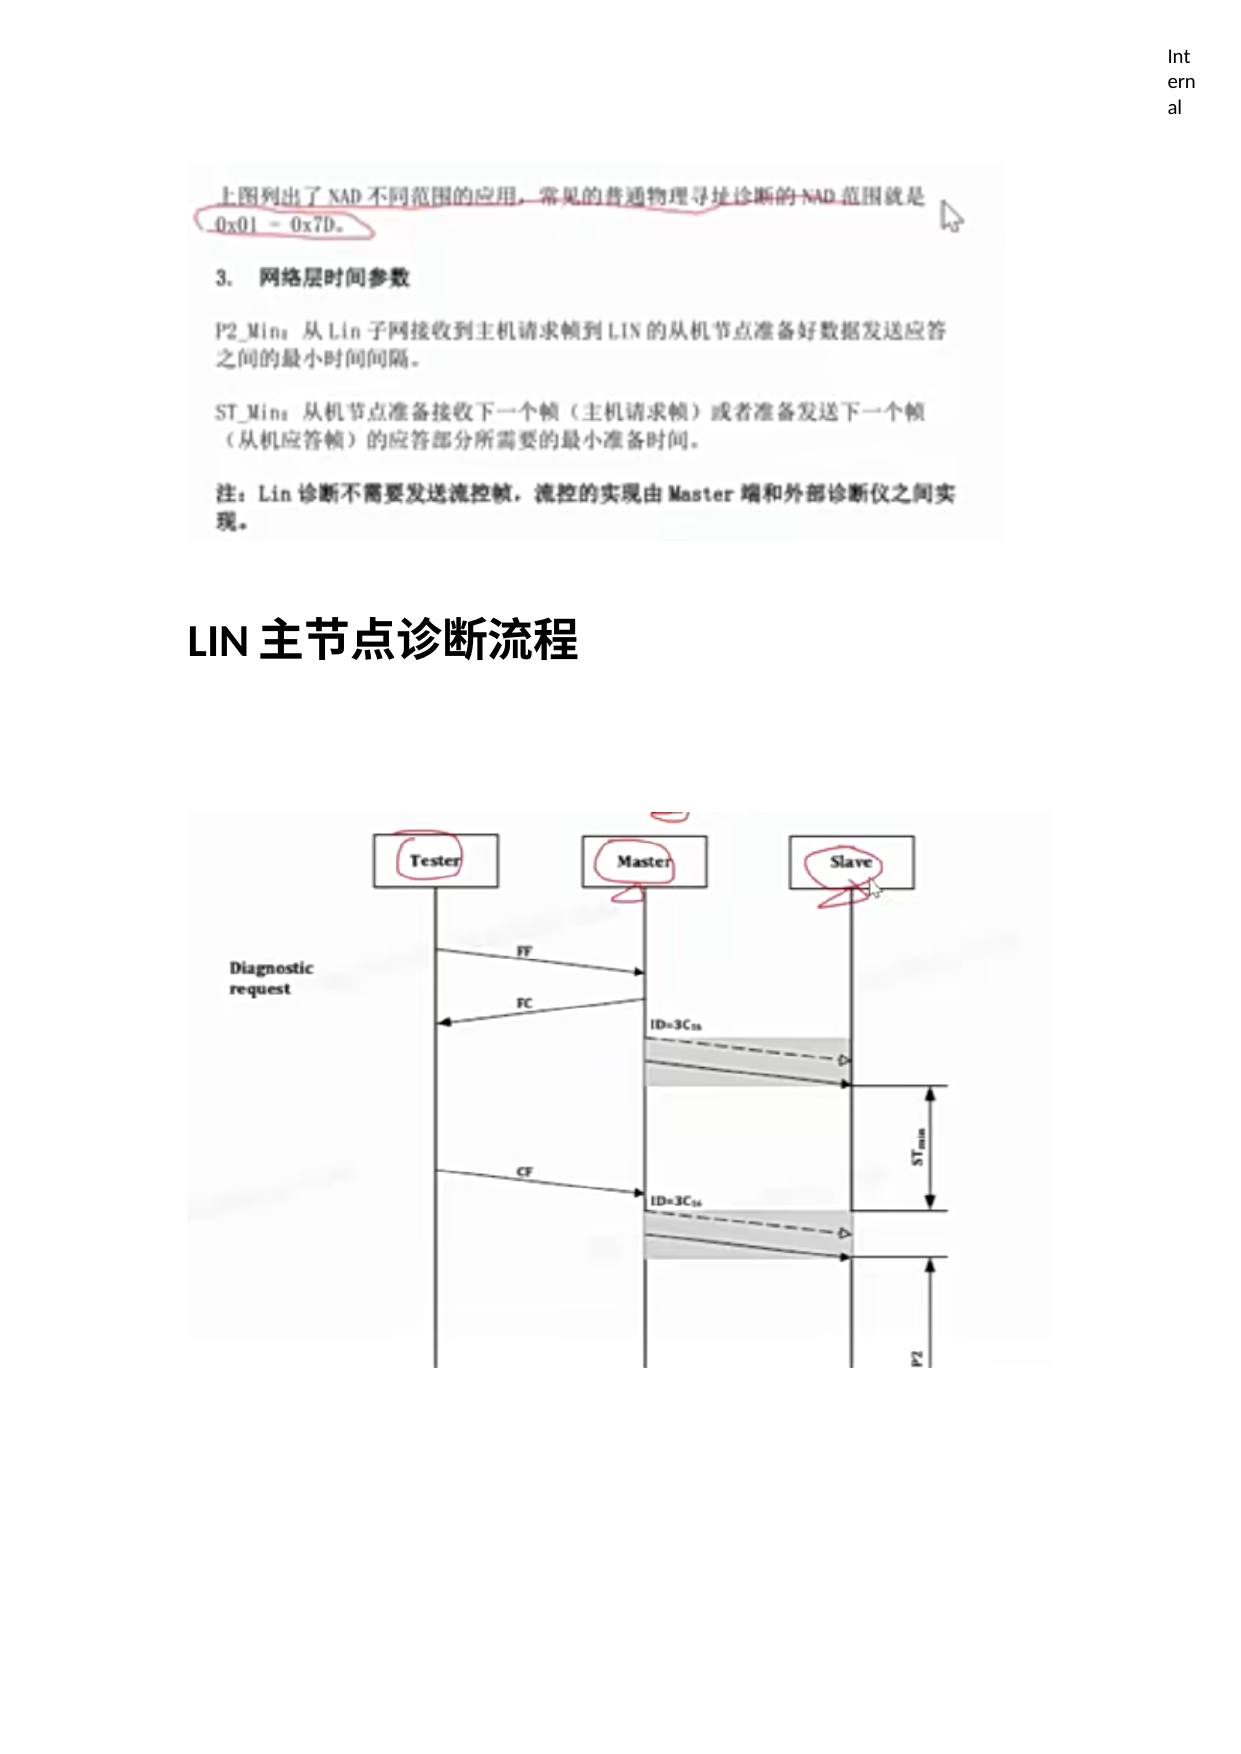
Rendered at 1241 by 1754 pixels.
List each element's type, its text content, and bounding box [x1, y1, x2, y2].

subtitle LIN主节点诊断流程 [187, 587, 1053, 685]
picture [187, 162, 1006, 541]
picture [187, 812, 1052, 1368]
